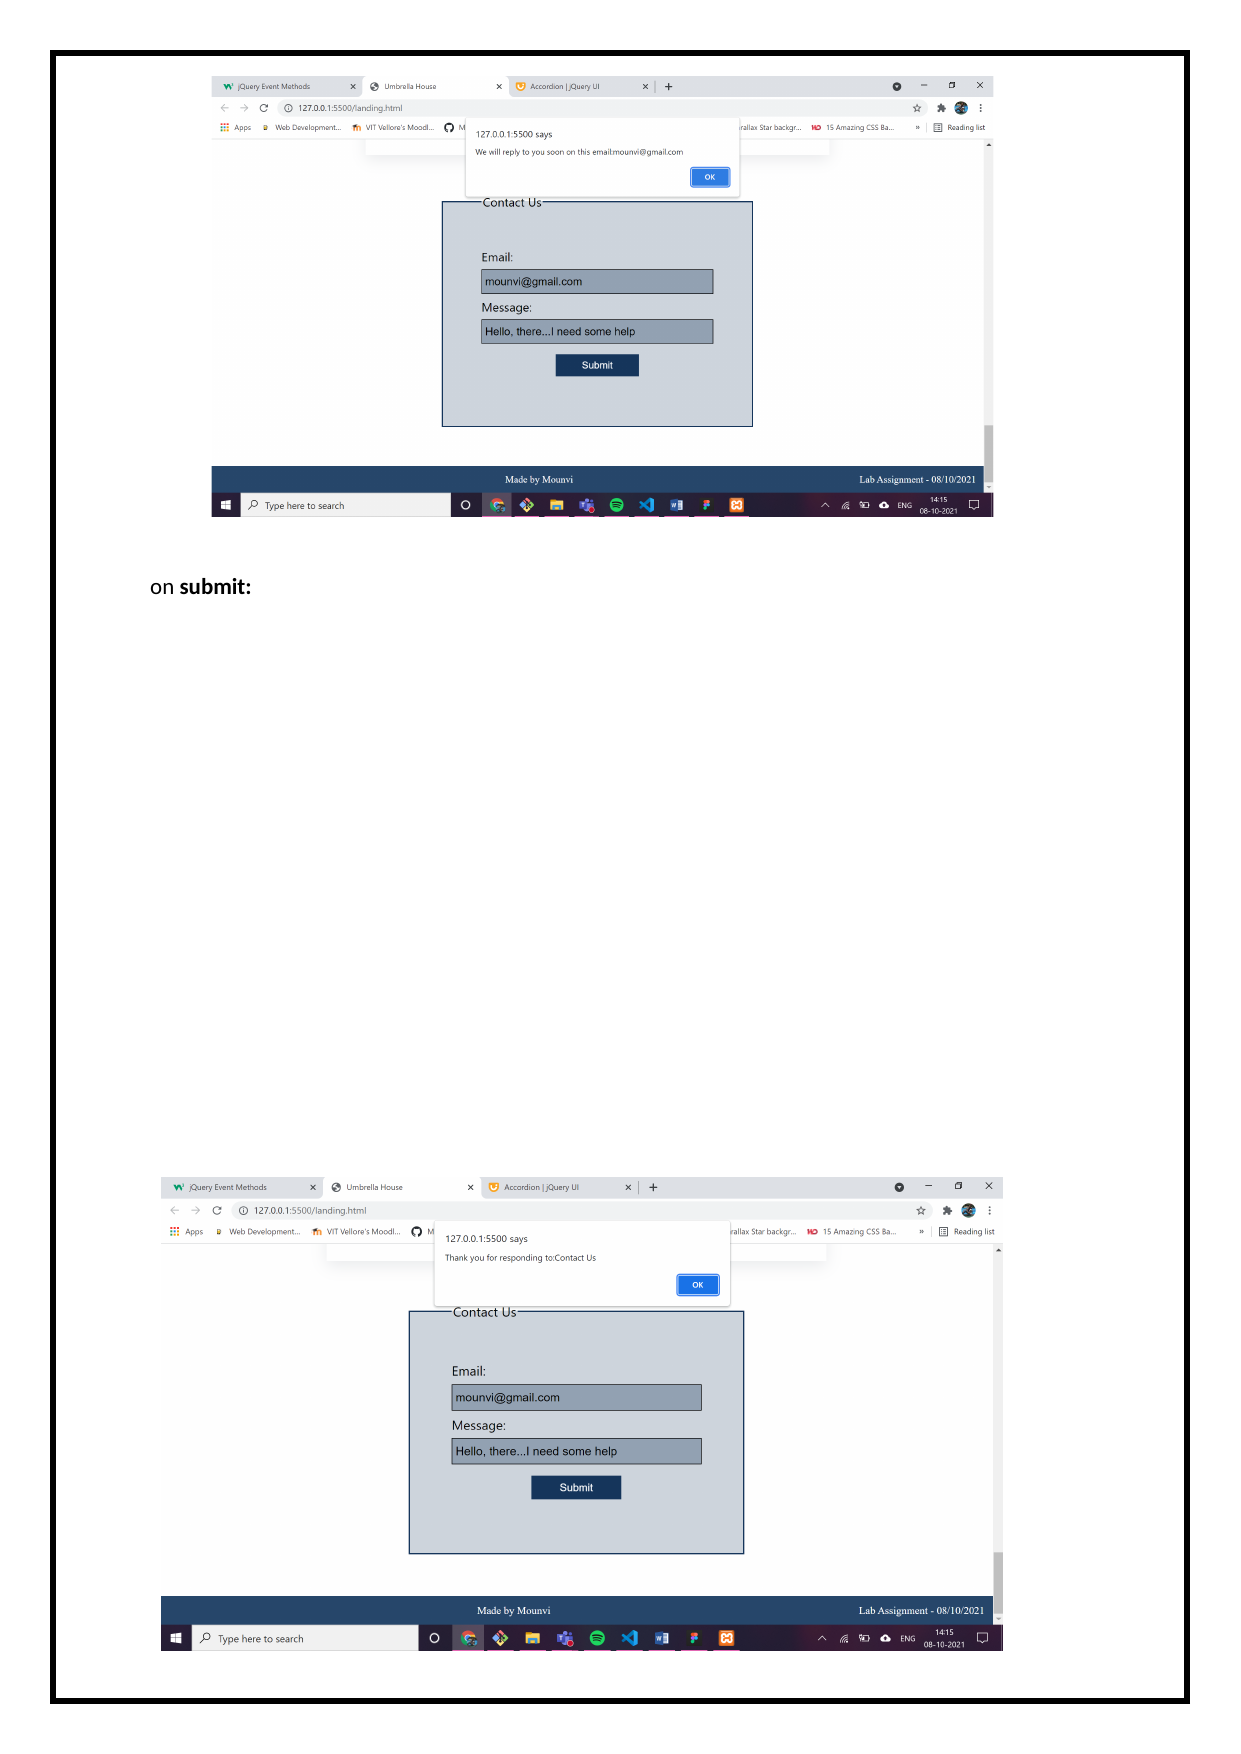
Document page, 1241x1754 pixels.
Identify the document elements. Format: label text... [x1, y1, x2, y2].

picture [211, 76, 994, 517]
text on submit: [150, 572, 1090, 600]
picture [161, 1177, 1003, 1651]
